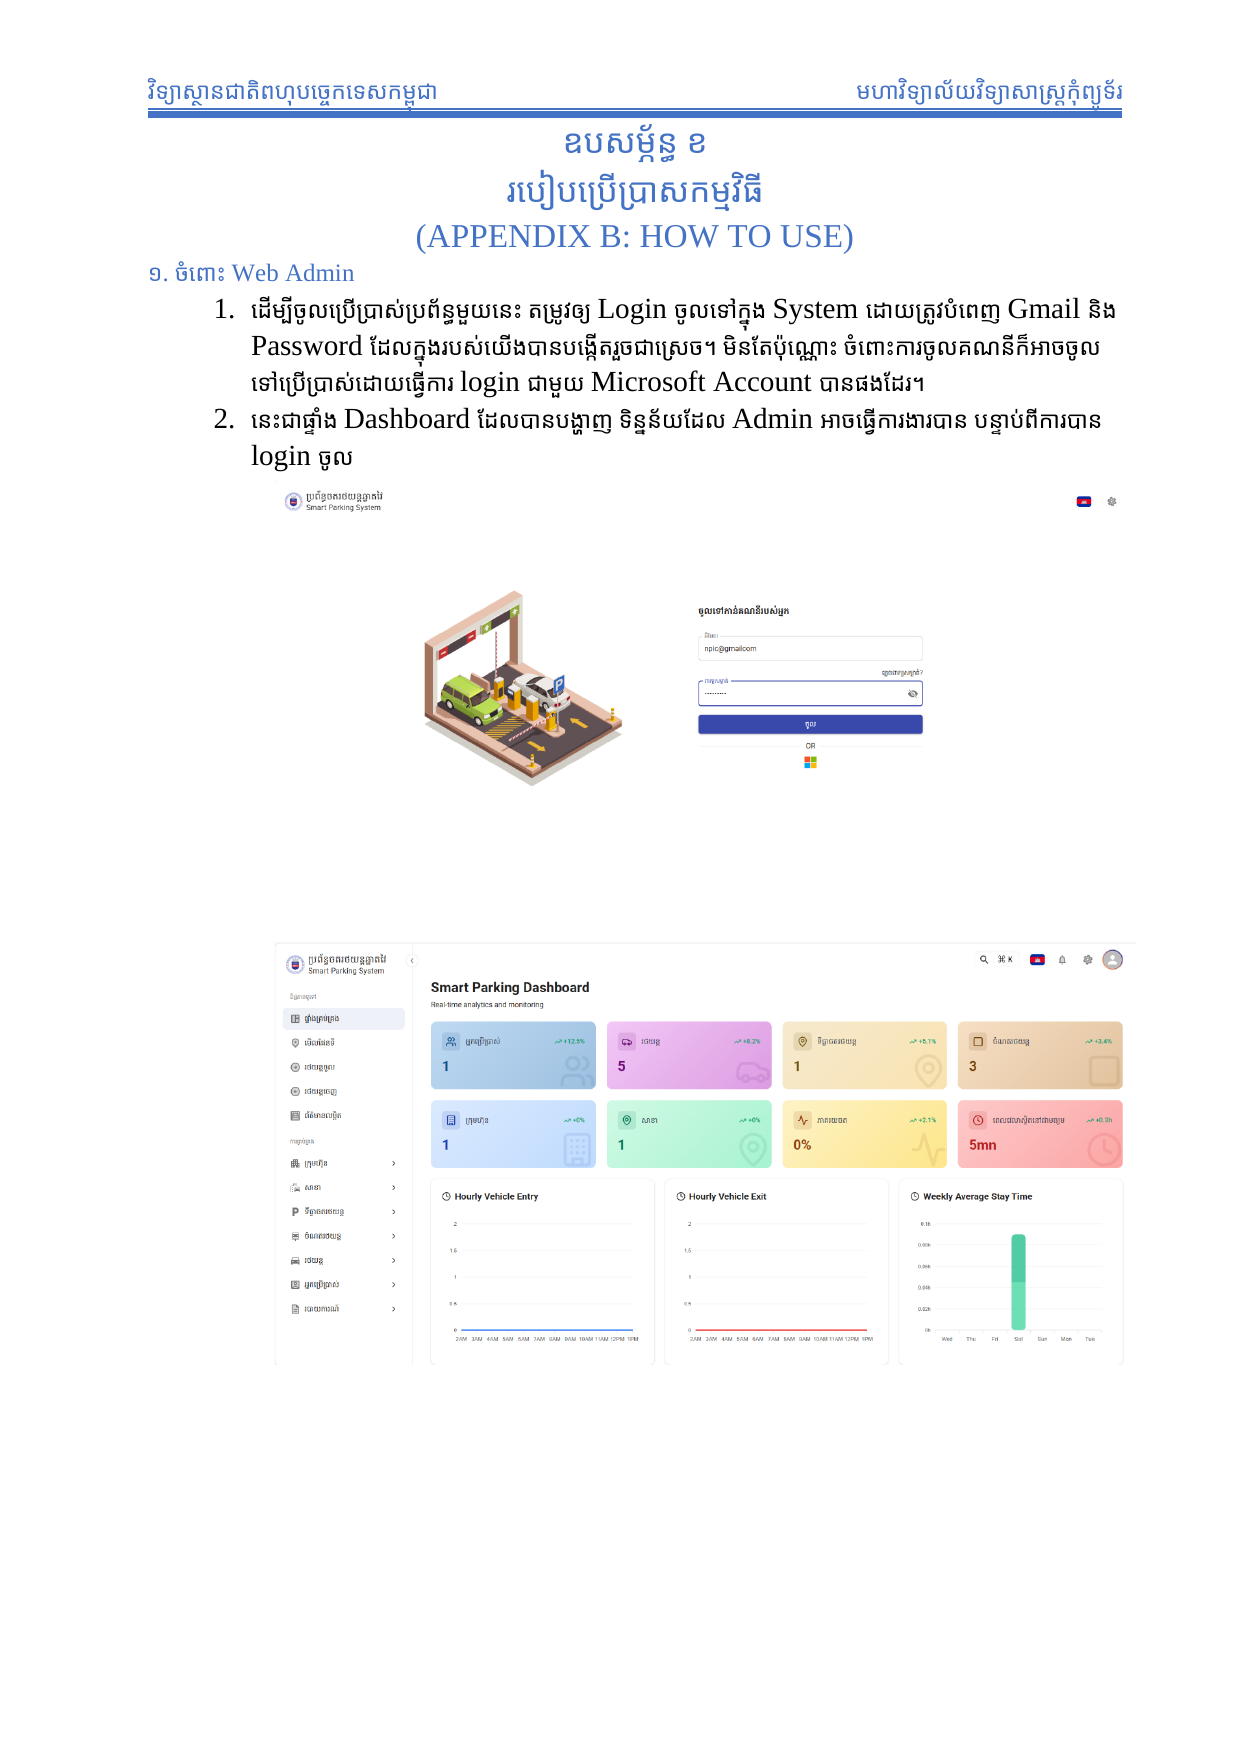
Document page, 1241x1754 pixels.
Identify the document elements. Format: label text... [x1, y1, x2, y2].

text ១. ចំពោះ Web Admin [148, 257, 1122, 289]
picture [274, 481, 1130, 894]
text ឧបសម្ភ័ន្ធ ខ [148, 118, 1122, 163]
picture [274, 942, 1137, 1365]
list ដើម្បីចូលប្រើប្រាស់ប្រព័ន្ធមួយនេះ តម្រូវឲ្យ Login ចូលទៅក្នុង System ដោយត្រូវបំពេញ Gmail និង​Password ដែលក្នុងរបស់យើងបានបង្កើតរួចជាស្រេច។ មិនតែប៉ុណ្ណោះ ចំពោះការចូលគណនីក៏អាចចូលទៅប្រើប្រាស់​ដោយធ្វើការ login ជាមួយ Microsoft Account បានផងដែរ។ [213, 291, 1122, 398]
text របៀបប្រើប្រាសកម្មវិធី [148, 167, 1122, 212]
list នេះជាផ្ទាំង Dashboard ដែលបានបង្ហាញ ទិន្នន័យដែល Admin អាចធ្វើការងារបាន បន្ទាប់ពីការបាន login ចូល [213, 401, 1122, 472]
text (APPENDIX B: HOW TO USE) [148, 216, 1122, 254]
